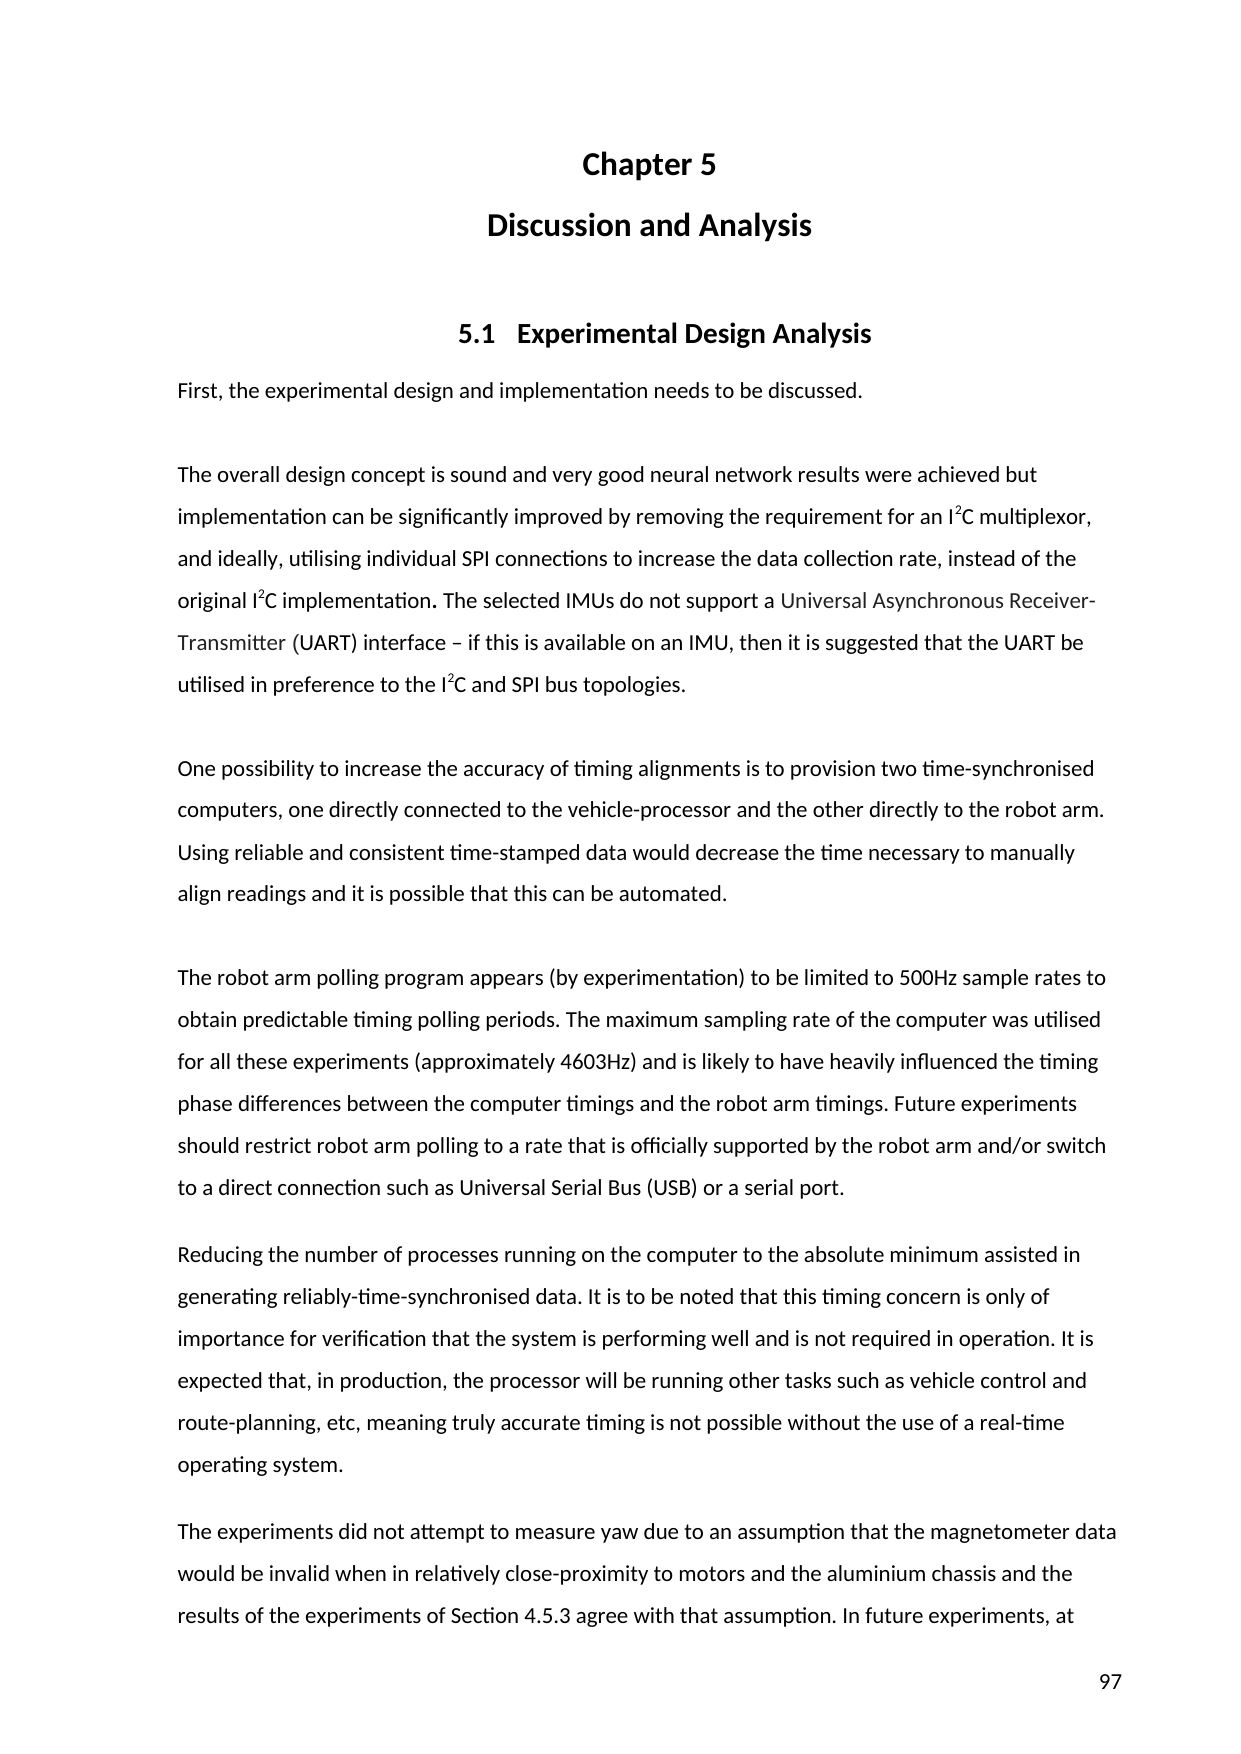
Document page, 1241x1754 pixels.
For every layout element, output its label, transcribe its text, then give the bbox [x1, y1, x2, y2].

subtitle Experimental Design Analysis [458, 315, 1122, 351]
text First, the experimental design and implementation needs to be discussed. The overall design concept is sound and very good neural network results were achieved but implementation can be significantly improved by removing the requirement for an I2C multiplexor, and ideally, utilising individual SPI connections to increase the data collection rate, instead of the original I2C implementation. The selected IMUs do not support a Universal Asynchronous Receiver-Transmitter (UART) interface – if this is available on an IMU, then it is suggested that the UART be utilised in preference to the I2C and SPI bus topologies. One possibility to increase the accuracy of timing alignments is to provision two time-synchronised computers, one directly connected to the vehicle-processor and the other directly to the robot arm. Using reliable and consistent time-stamped data would decrease the time necessary to manually align readings and it is possible that this can be automated. The robot arm polling program appears (by experimentation) to be limited to 500Hz sample rates to obtain predictable timing polling periods. The maximum sampling rate of the computer was utilised for all these experiments (approximately 4603Hz) and is likely to have heavily influenced the timing phase differences between the computer timings and the robot arm timings. Future experiments should restrict robot arm polling to a rate that is officially supported by the robot arm and/or switch to a direct connection such as Universal Serial Bus (USB) or a serial port. [177, 376, 1122, 1201]
subtitle Discussion and Analysis [177, 143, 1122, 245]
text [177, 1517, 1122, 1629]
text Reducing the number of processes running on the computer to the absolute minimum assisted in generating reliably-time-synchronised data. It is to be noted that this timing concern is only of importance for verification that the system is performing well and is not required in operation. It is expected that, in production, the processor will be running other tasks such as vehicle control and route-planning, etc, meaning truly accurate timing is not possible without the use of a real-time operating system. [177, 1240, 1122, 1478]
